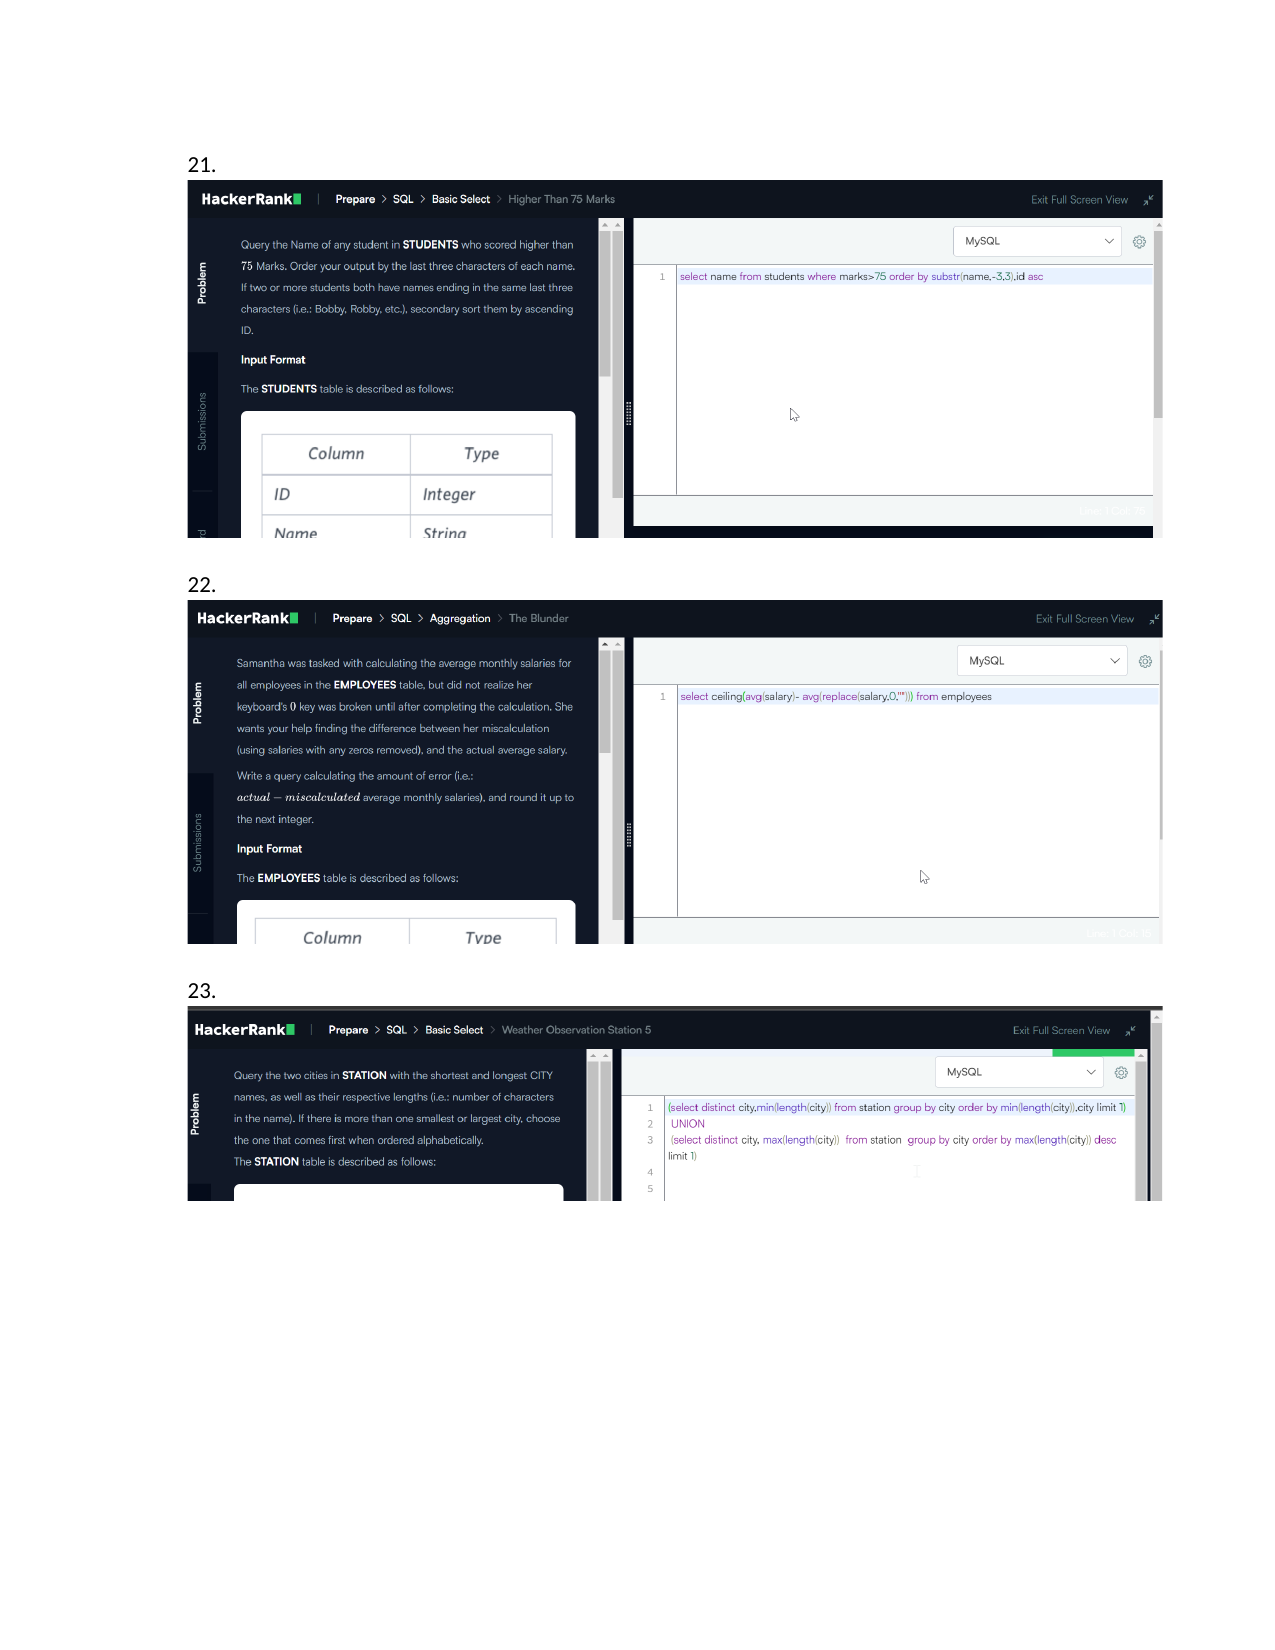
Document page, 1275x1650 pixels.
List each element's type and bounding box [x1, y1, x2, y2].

picture [187, 180, 1163, 538]
picture [187, 600, 1163, 944]
picture [187, 1006, 1163, 1201]
